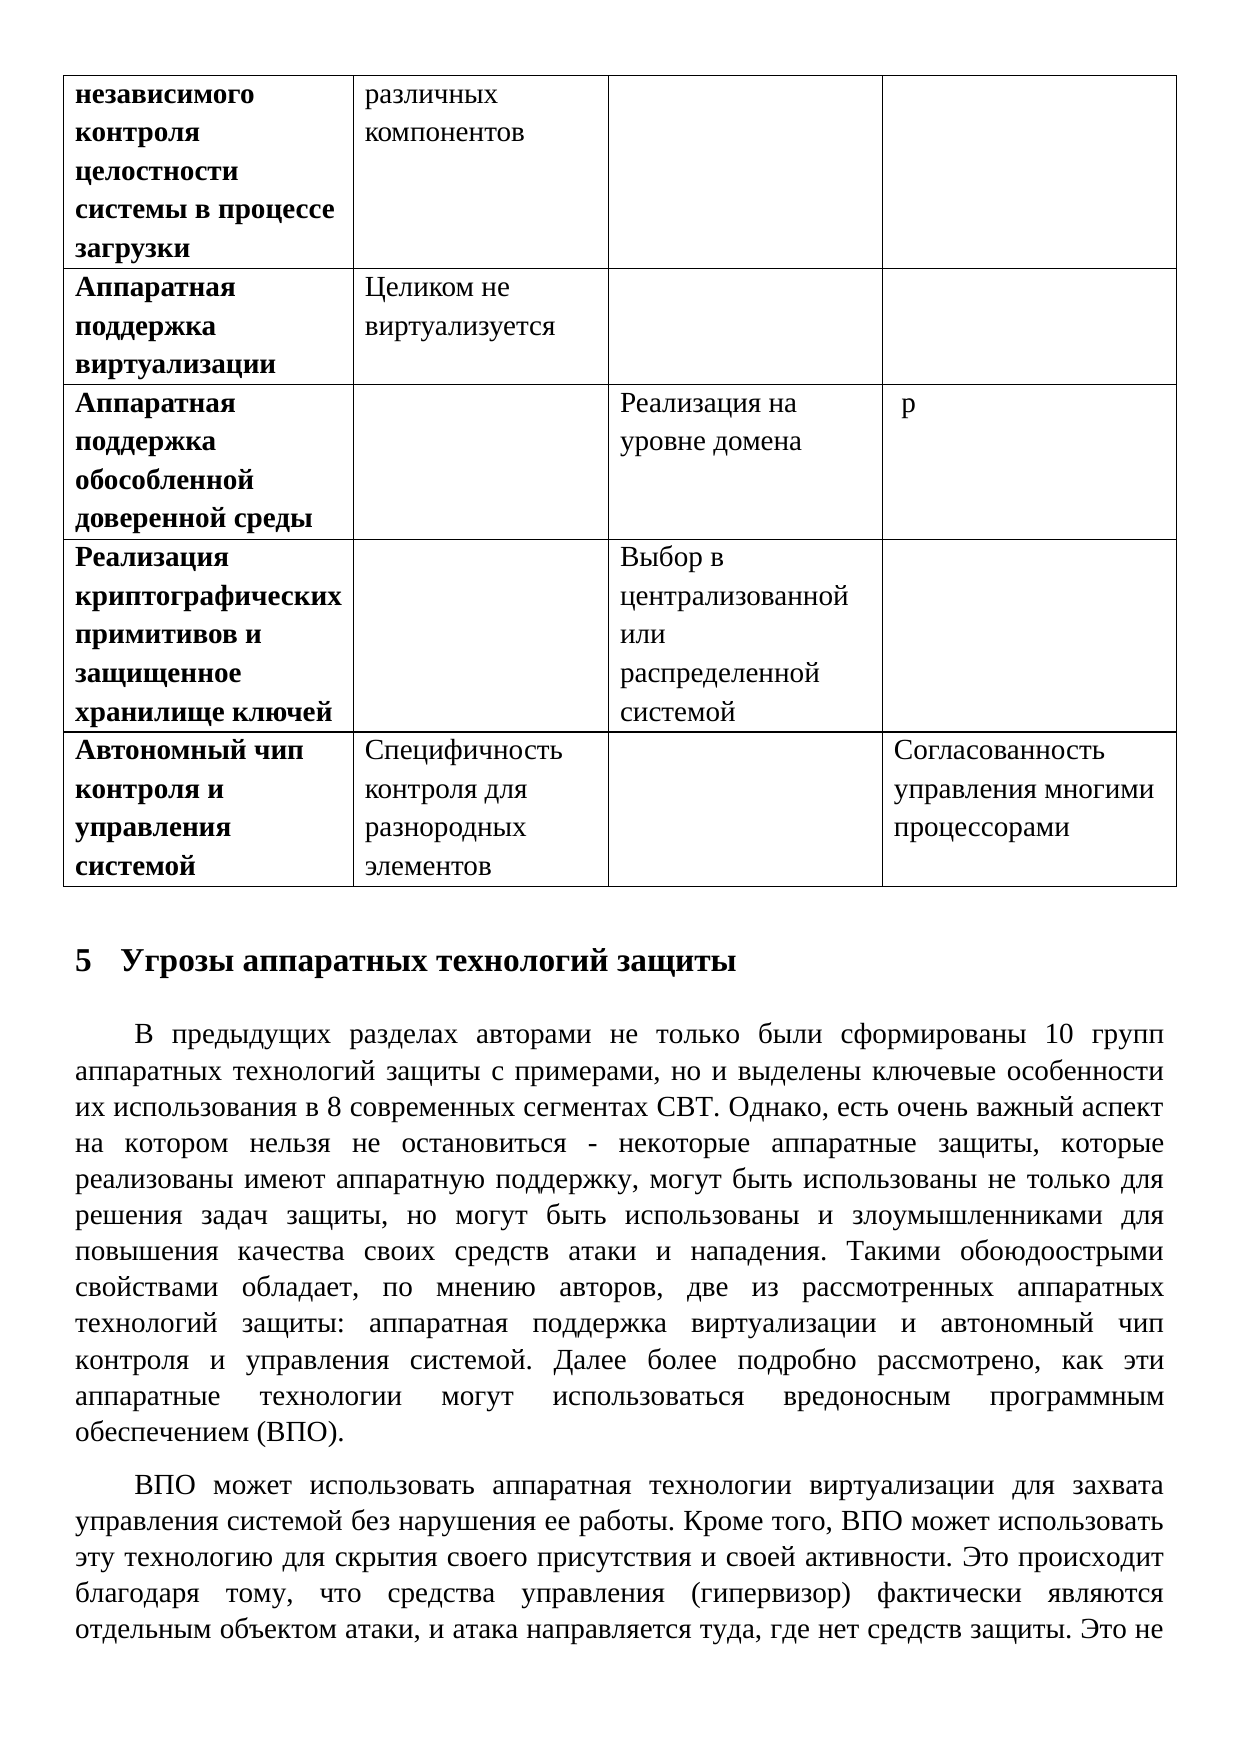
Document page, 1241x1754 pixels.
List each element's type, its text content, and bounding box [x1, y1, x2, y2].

table_cell [609, 733, 882, 886]
table_cell Аппаратная поддержка обособленной доверенной среды [64, 385, 353, 538]
table_cell [354, 540, 608, 731]
table_cell [354, 385, 608, 538]
table_cell [883, 76, 1176, 268]
table_cell Аппаратная поддержка виртуализации [64, 269, 353, 384]
table_cell [883, 269, 1176, 384]
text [75, 1467, 1165, 1645]
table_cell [64, 76, 353, 268]
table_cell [354, 76, 608, 268]
table_cell Автономный чип контроля и управления системой [64, 733, 353, 886]
table_cell Реализация криптографических примитивов и защищенное хранилище ключей [64, 540, 353, 731]
table_cell р [883, 385, 1176, 538]
table_cell Согласованность управления многими процессорами [883, 733, 1176, 886]
table_cell [609, 269, 882, 384]
table_cell Выбор в централизованной или распределенной системой [609, 540, 882, 731]
table_cell Реализация на уровне домена [609, 385, 882, 538]
table_cell [883, 540, 1176, 731]
table_cell Специфичность контроля для разнородных элементов [354, 733, 608, 886]
table_cell Целиком не виртуализуется [354, 269, 608, 384]
subtitle Угрозы аппаратных технологий защиты [75, 940, 1165, 978]
table_cell [609, 76, 882, 268]
text В предыдущих разделах авторами не только были сформированы 10 групп аппаратных технологий защиты с примерами, но и выделены ключевые особенности их использования в 8 современных сегментах СВТ. Однако, есть очень важный аспект на котором нельзя не остановиться - некоторые аппаратные защиты, которые реализованы имеют аппаратную поддержку, могут быть использованы не только для решения задач защиты, но могут быть использованы и злоумышленниками для повышения качества своих средств атаки и нападения. Такими обоюдоострыми свойствами обладает, по мнению авторов, две из рассмотренных аппаратных технологий защиты: аппаратная поддержка виртуализации и автономный чип контроля и управления системой. Далее более подробно рассмотрено, как эти аппаратные технологии могут использоваться вредоносным программным обеспечением (ВПО). [75, 1016, 1165, 1448]
